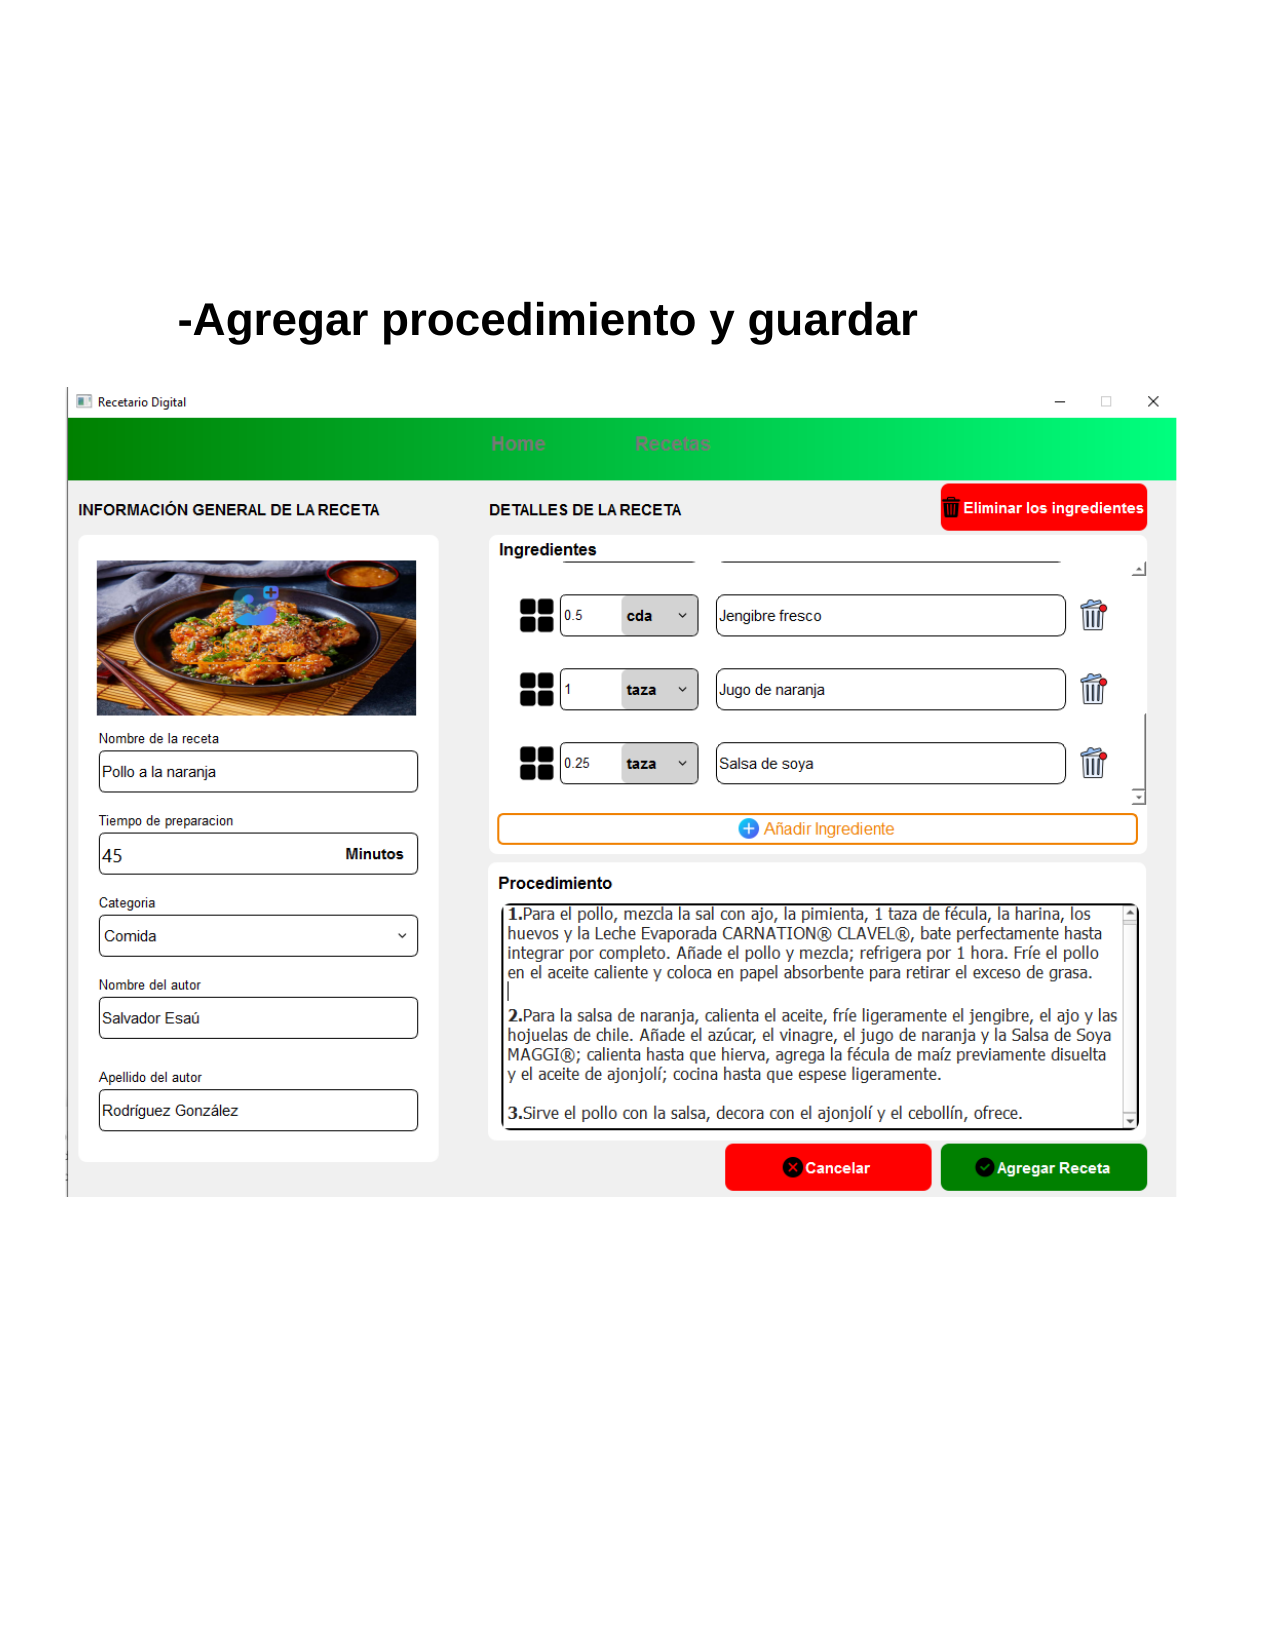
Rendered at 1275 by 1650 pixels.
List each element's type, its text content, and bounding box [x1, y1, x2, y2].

picture [65, 387, 1177, 1197]
text -Agregar procedimiento y guardar [177, 293, 1098, 345]
